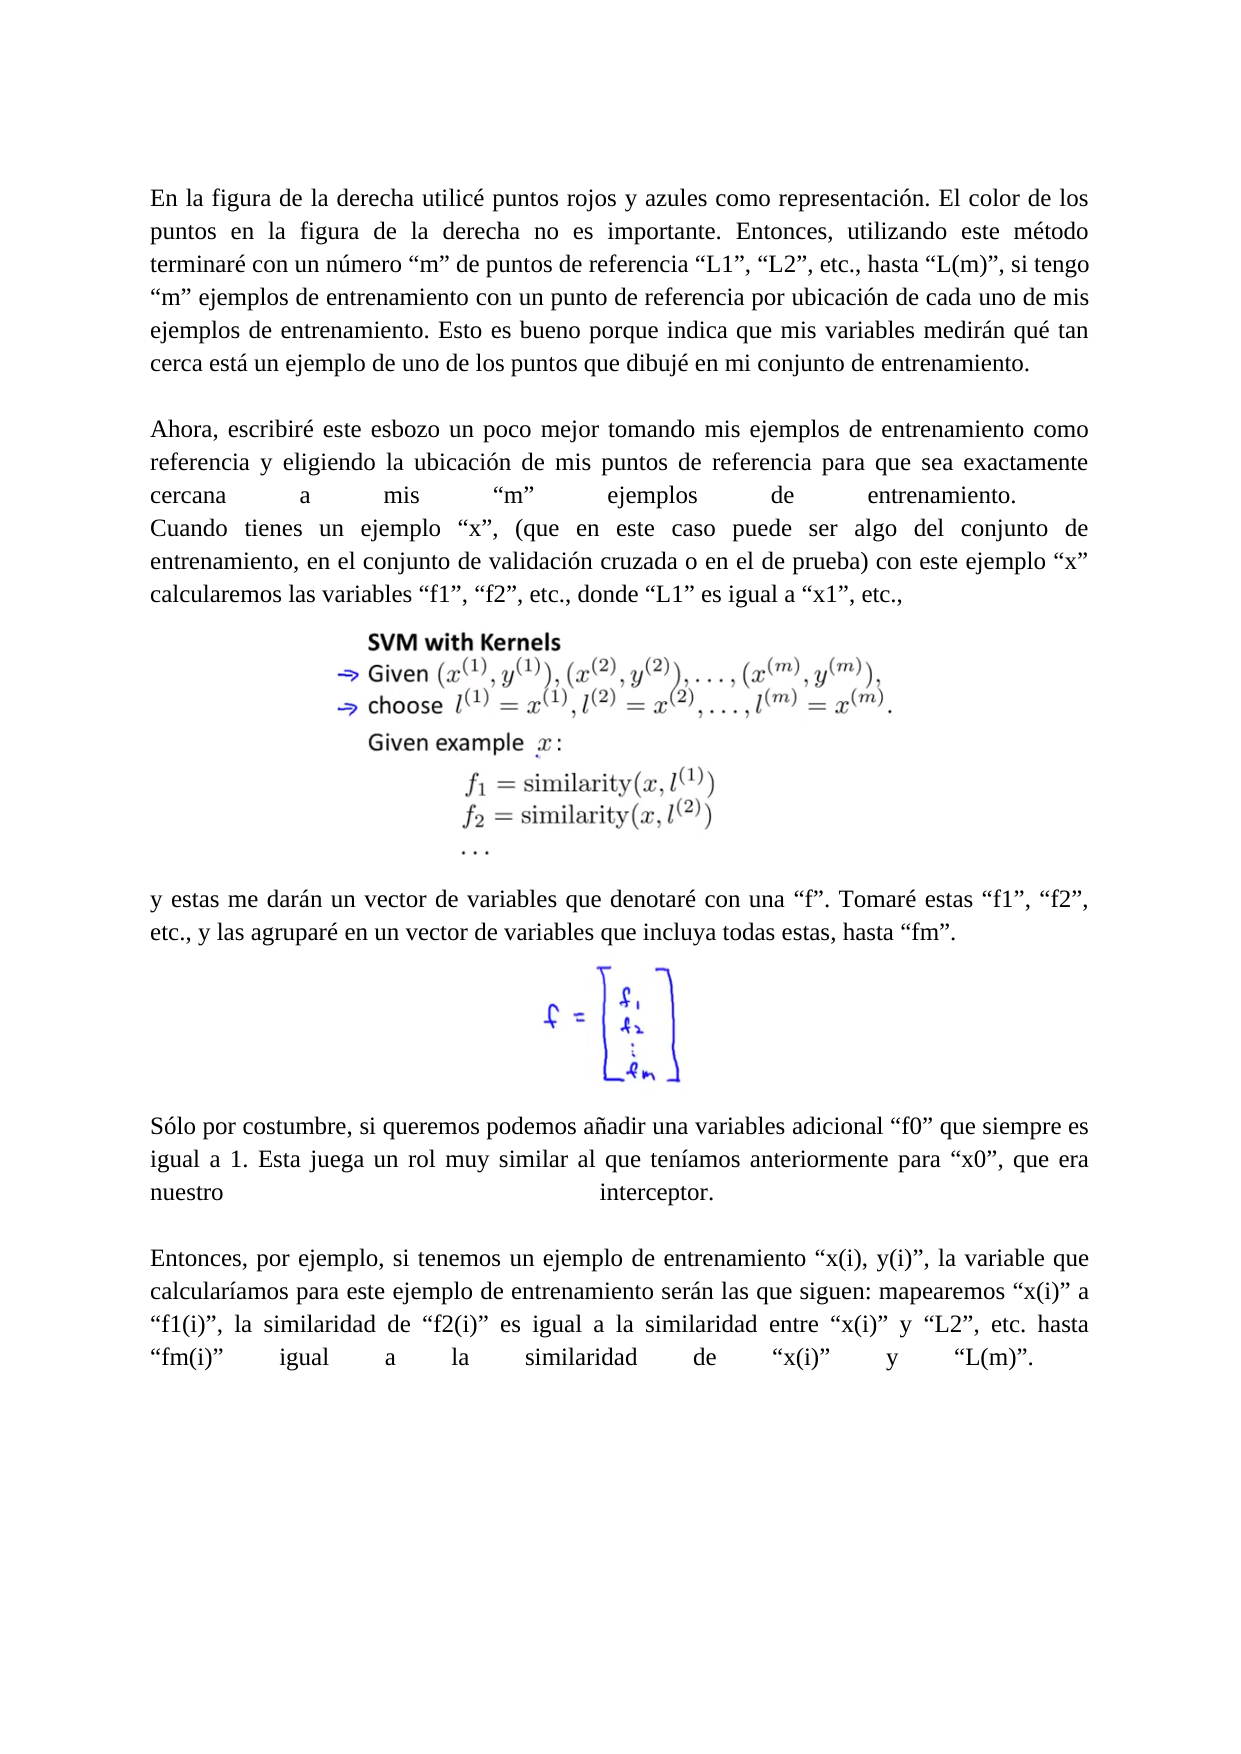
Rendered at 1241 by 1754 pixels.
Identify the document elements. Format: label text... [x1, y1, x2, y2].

text Sólo por costumbre, si queremos podemos añadir una variables adicional “f0” que siempre es igual a 1. Esta juega un rol muy similar al que teníamos anteriormente para “x0”, que era nuestro interceptor. Entonces, por ejemplo, si tenemos un ejemplo de entrenamiento “x(i), y(i)”, la variable que calcularíamos para este ejemplo de entrenamiento serán las que siguen: mapearemos “x(i)” a “f1(i)”, la similaridad de “f2(i)” es igual a la similaridad entre “x(i)” y “L2”, etc. hasta “fm(i)” igual a la similaridad de “x(i)” y “L(m)”. [150, 1111, 1090, 1401]
text En la figura de la derecha utilicé puntos rojos y azules como representación. El color de los puntos en la figura de la derecha no es importante. Entonces, utilizando este método terminaré con un número “m” de puntos de referencia “L1”, “L2”, etc., hasta “L(m)”, si tengo “m” ejemplos de entrenamiento con un punto de referencia por ubicación de cada uno de mis ejemplos de entrenamiento. Esto es bueno porque indica que mis variables medirán qué tan cerca está un ejemplo de uno de los puntos que dibujé en mi conjunto de entrenamiento. [150, 150, 1090, 377]
text Ahora, escribiré este esbozo un poco mejor tomando mis ejemplos de entrenamiento como referencia y eligiendo la ubicación de mis puntos de referencia para que sea exactamente cercana a mis “m” ejemplos de entrenamiento. Cuando tienes un ejemplo “x”, (que en este caso puede ser algo del conjunto de entrenamiento, en el conjunto de validación cruzada o en el de prueba) con este ejemplo “x” calcularemos las variables “f1”, “f2”, etc., donde “L1” es igual a “x1”, etc., [150, 414, 1090, 608]
text y estas me darán un vector de variables que denotaré con una “f”. Tomaré estas “f1”, “f2”, etc., y las agruparé en un vector de variables que incluya todas estas, hasta “fm”. [150, 884, 1090, 946]
picture [531, 950, 710, 1108]
picture [337, 612, 903, 881]
